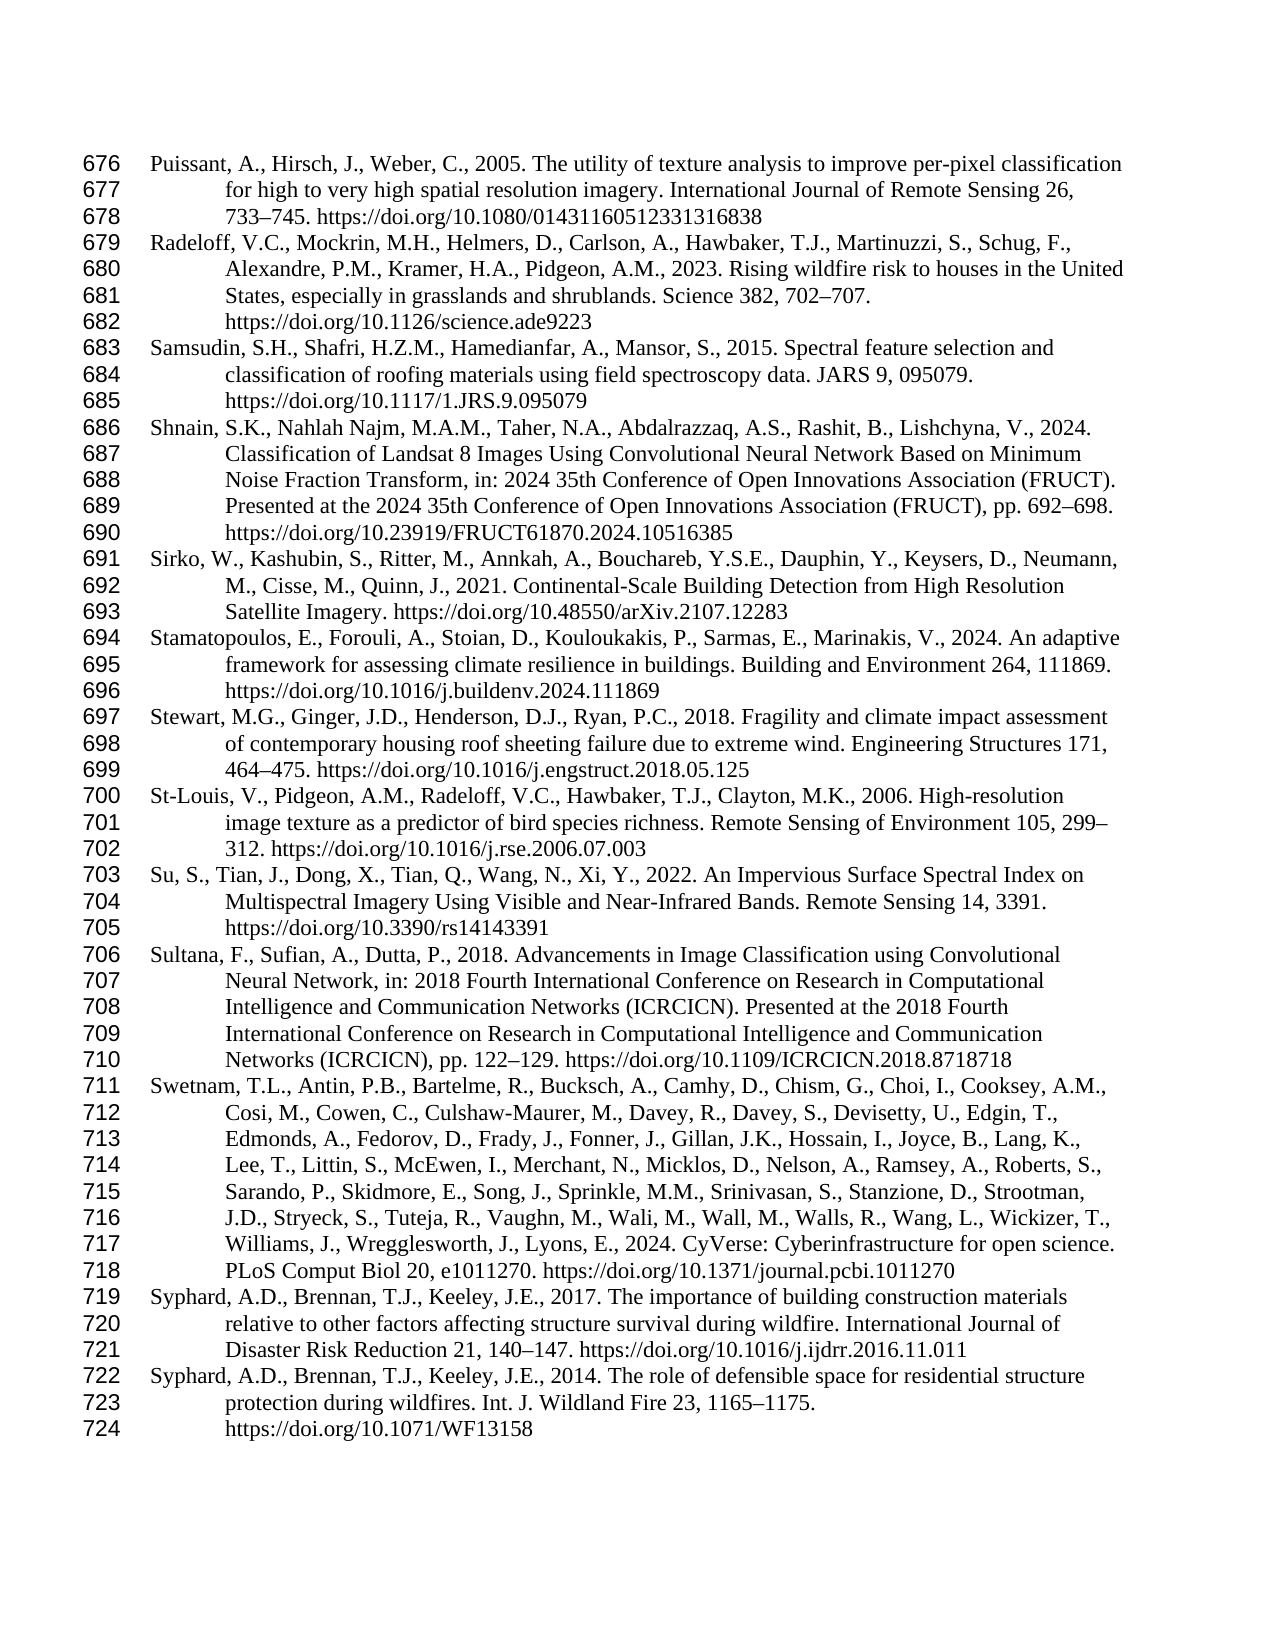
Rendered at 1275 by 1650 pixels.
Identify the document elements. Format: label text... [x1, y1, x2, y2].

text Sultana, F., Sufian, A., Dutta, P., 2018. Advancements in Image Classification using Convolutional Neural Network, in: 2018 Fourth International Conference on Research in Computational Intelligence and Communication Networks (ICRCICN). Presented at the 2018 Fourth International Conference on Research in Computational Intelligence and Communication Networks (ICRCICN), pp. 122–129. https://doi.org/10.1109/ICRCICN.2018.8718718 [150, 941, 1125, 1072]
text Shnain, S.K., Nahlah Najm, M.A.M., Taher, N.A., Abdalrazzaq, A.S., Rashit, B., Lishchyna, V., 2024. Classification of Landsat 8 Images Using Convolutional Neural Network Based on Minimum Noise Fraction Transform, in: 2024 35th Conference of Open Innovations Association (FRUCT). Presented at the 2024 35th Conference of Open Innovations Association (FRUCT), pp. 692–698. https://doi.org/10.23919/FRUCT61870.2024.10516385 [150, 413, 1125, 545]
text Stamatopoulos, E., Forouli, A., Stoian, D., Kouloukakis, P., Sarmas, E., Marinakis, V., 2024. An adaptive framework for assessing climate resilience in buildings. Building and Environment 264, 111869. https://doi.org/10.1016/j.buildenv.2024.111869 [150, 624, 1125, 703]
text Su, S., Tian, J., Dong, X., Tian, Q., Wang, N., Xi, Y., 2022. An Impervious Surface Spectral Index on Multispectral Imagery Using Visible and Near-Infrared Bands. Remote Sensing 14, 3391. https://doi.org/10.3390/rs14143391 [150, 862, 1125, 941]
text Syphard, A.D., Brennan, T.J., Keeley, J.E., 2017. The importance of building construction materials relative to other factors affecting structure survival during wildfire. International Journal of Disaster Risk Reduction 21, 140–147. https://doi.org/10.1016/j.ijdrr.2016.11.011 [150, 1283, 1125, 1362]
text Sirko, W., Kashubin, S., Ritter, M., Annkah, A., Bouchareb, Y.S.E., Dauphin, Y., Keysers, D., Neumann, M., Cisse, M., Quinn, J., 2021. Continental-Scale Building Detection from High Resolution Satellite Imagery. https://doi.org/10.48550/arXiv.2107.12283 [150, 545, 1125, 624]
text Puissant, A., Hirsch, J., Weber, C., 2005. The utility of texture analysis to improve per‐pixel classification for high to very high spatial resolution imagery. International Journal of Remote Sensing 26, 733–745. https://doi.org/10.1080/01431160512331316838 [150, 150, 1125, 229]
text Stewart, M.G., Ginger, J.D., Henderson, D.J., Ryan, P.C., 2018. Fragility and climate impact assessment of contemporary housing roof sheeting failure due to extreme wind. Engineering Structures 171, 464–475. https://doi.org/10.1016/j.engstruct.2018.05.125 [150, 703, 1125, 782]
text Radeloff, V.C., Mockrin, M.H., Helmers, D., Carlson, A., Hawbaker, T.J., Martinuzzi, S., Schug, F., Alexandre, P.M., Kramer, H.A., Pidgeon, A.M., 2023. Rising wildfire risk to houses in the United States, especially in grasslands and shrublands. Science 382, 702–707. https://doi.org/10.1126/science.ade9223 [150, 229, 1125, 334]
text St-Louis, V., Pidgeon, A.M., Radeloff, V.C., Hawbaker, T.J., Clayton, M.K., 2006. High-resolution image texture as a predictor of bird species richness. Remote Sensing of Environment 105, 299–312. https://doi.org/10.1016/j.rse.2006.07.003 [150, 782, 1125, 862]
text Swetnam, T.L., Antin, P.B., Bartelme, R., Bucksch, A., Camhy, D., Chism, G., Choi, I., Cooksey, A.M., Cosi, M., Cowen, C., Culshaw-Maurer, M., Davey, R., Davey, S., Devisetty, U., Edgin, T., Edmonds, A., Fedorov, D., Frady, J., Fonner, J., Gillan, J.K., Hossain, I., Joyce, B., Lang, K., Lee, T., Littin, S., McEwen, I., Merchant, N., Micklos, D., Nelson, A., Ramsey, A., Roberts, S., Sarando, P., Skidmore, E., Song, J., Sprinkle, M.M., Srinivasan, S., Stanzione, D., Strootman, J.D., Stryeck, S., Tuteja, R., Vaughn, M., Wali, M., Wall, M., Walls, R., Wang, L., Wickizer, T., Williams, J., Wregglesworth, J., Lyons, E., 2024. CyVerse: Cyberinfrastructure for open science. PLoS Comput Biol 20, e1011270. https://doi.org/10.1371/journal.pcbi.1011270 [150, 1072, 1125, 1283]
text Syphard, A.D., Brennan, T.J., Keeley, J.E., 2014. The role of defensible space for residential structure protection during wildfires. Int. J. Wildland Fire 23, 1165–1175. https://doi.org/10.1071/WF13158 [150, 1362, 1125, 1441]
text Samsudin, S.H., Shafri, H.Z.M., Hamedianfar, A., Mansor, S., 2015. Spectral feature selection and classification of roofing materials using field spectroscopy data. JARS 9, 095079. https://doi.org/10.1117/1.JRS.9.095079 [150, 334, 1125, 413]
